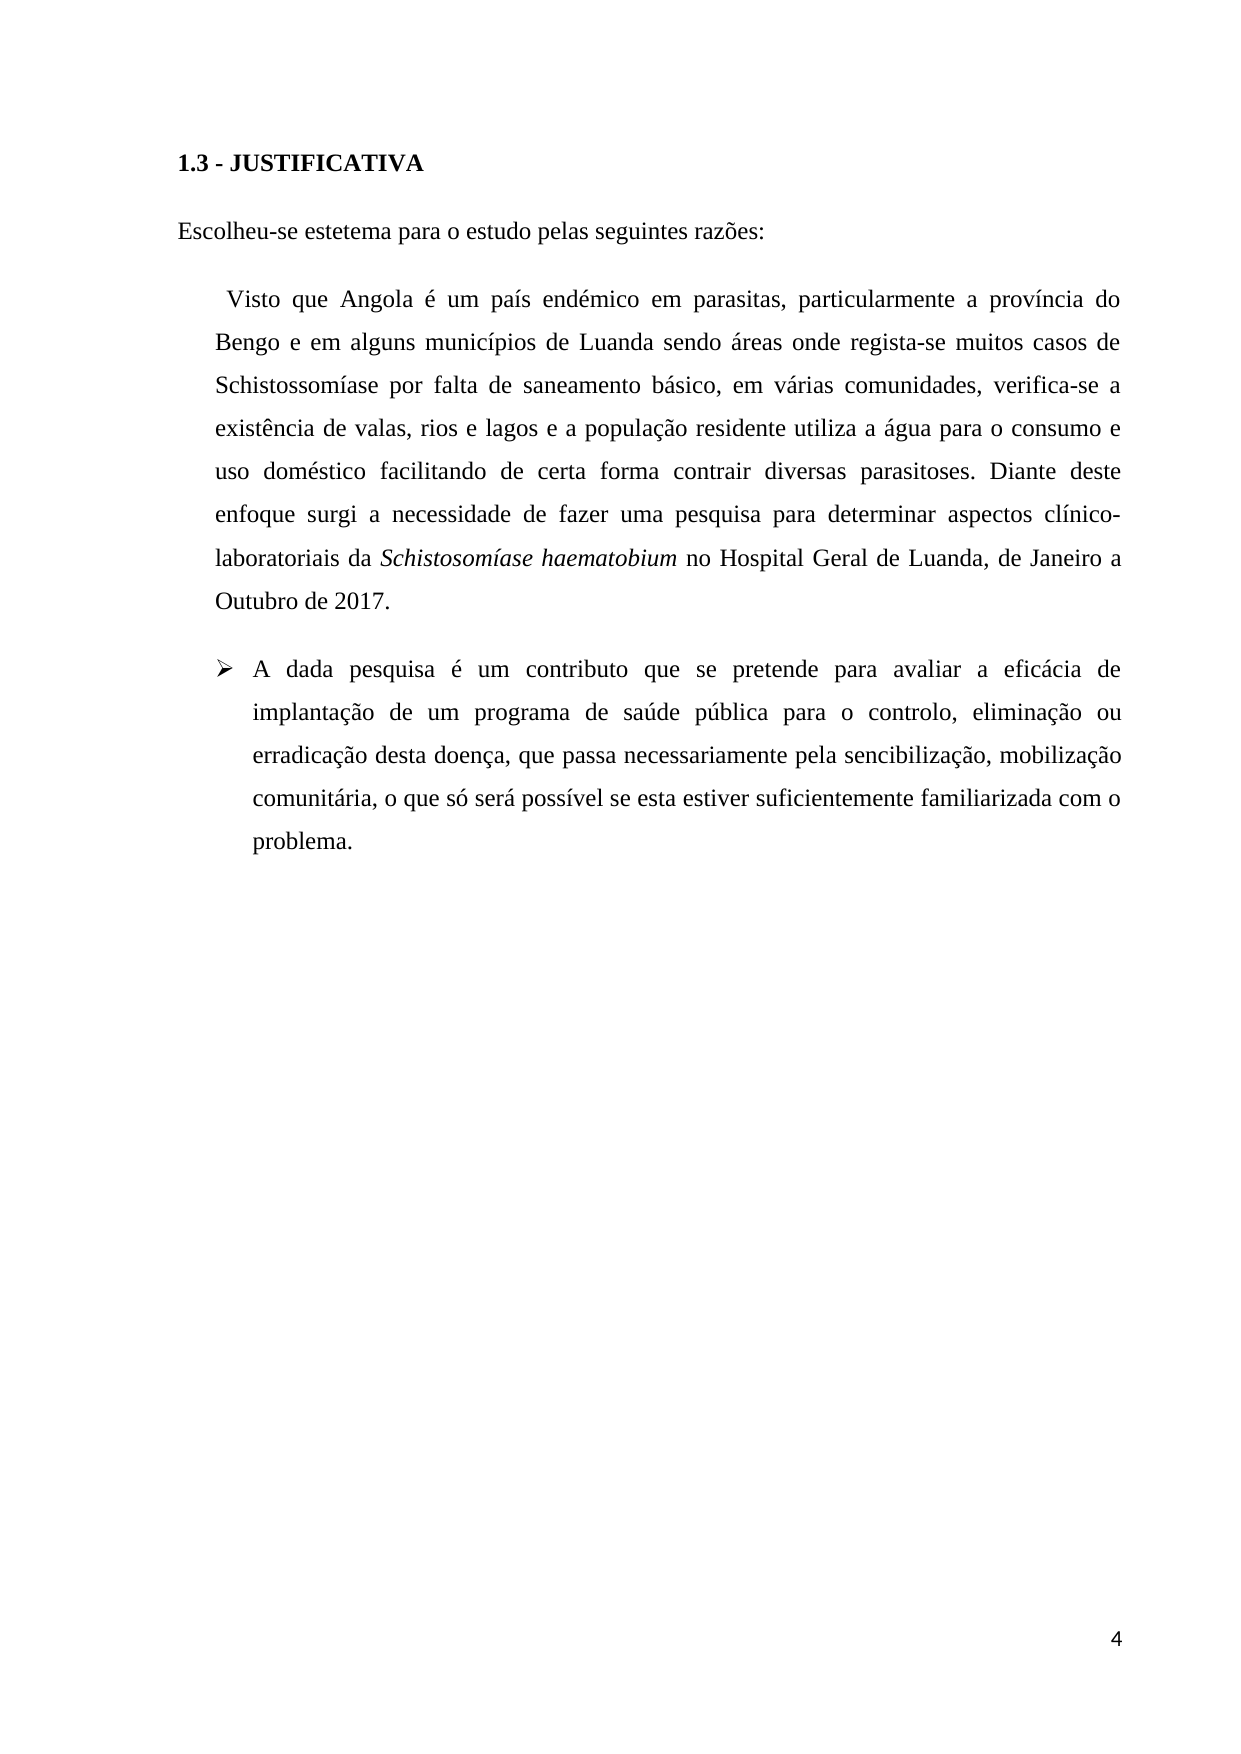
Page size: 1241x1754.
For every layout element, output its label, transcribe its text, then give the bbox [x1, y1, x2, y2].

text Visto que Angola é um país endémico em parasitas, particularmente a província do Bengo e em alguns municípios de Luanda sendo áreas onde regista-se muitos casos de Schistossomíase por falta de saneamento básico, em várias comunidades, verifica-se a existência de valas, rios e lagos e a população residente utiliza a água para o consumo e uso doméstico facilitando de certa forma contrair diversas parasitoses. Diante deste enfoque surgi a necessidade de fazer uma pesquisa para determinar aspectos clínico-laboratoriais da Schistosomíase haematobium no Hospital Geral de Luanda, de Janeiro a Outubro de 2017. [215, 284, 1122, 614]
list A dada pesquisa é um contributo que se pretende para avaliar a eficácia de implantação de um programa de saúde pública para o controlo, eliminação ou erradicação desta doença, que passa necessariamente pela sencibilização, mobilização comunitária, o que só será possível se esta estiver suficientemente familiarizada com o problema. [215, 654, 1122, 855]
subtitle 1.3 - JUSTIFICATIVA [177, 148, 1122, 176]
text Escolheu-se estetema para o estudo pelas seguintes razões: [177, 216, 1122, 244]
